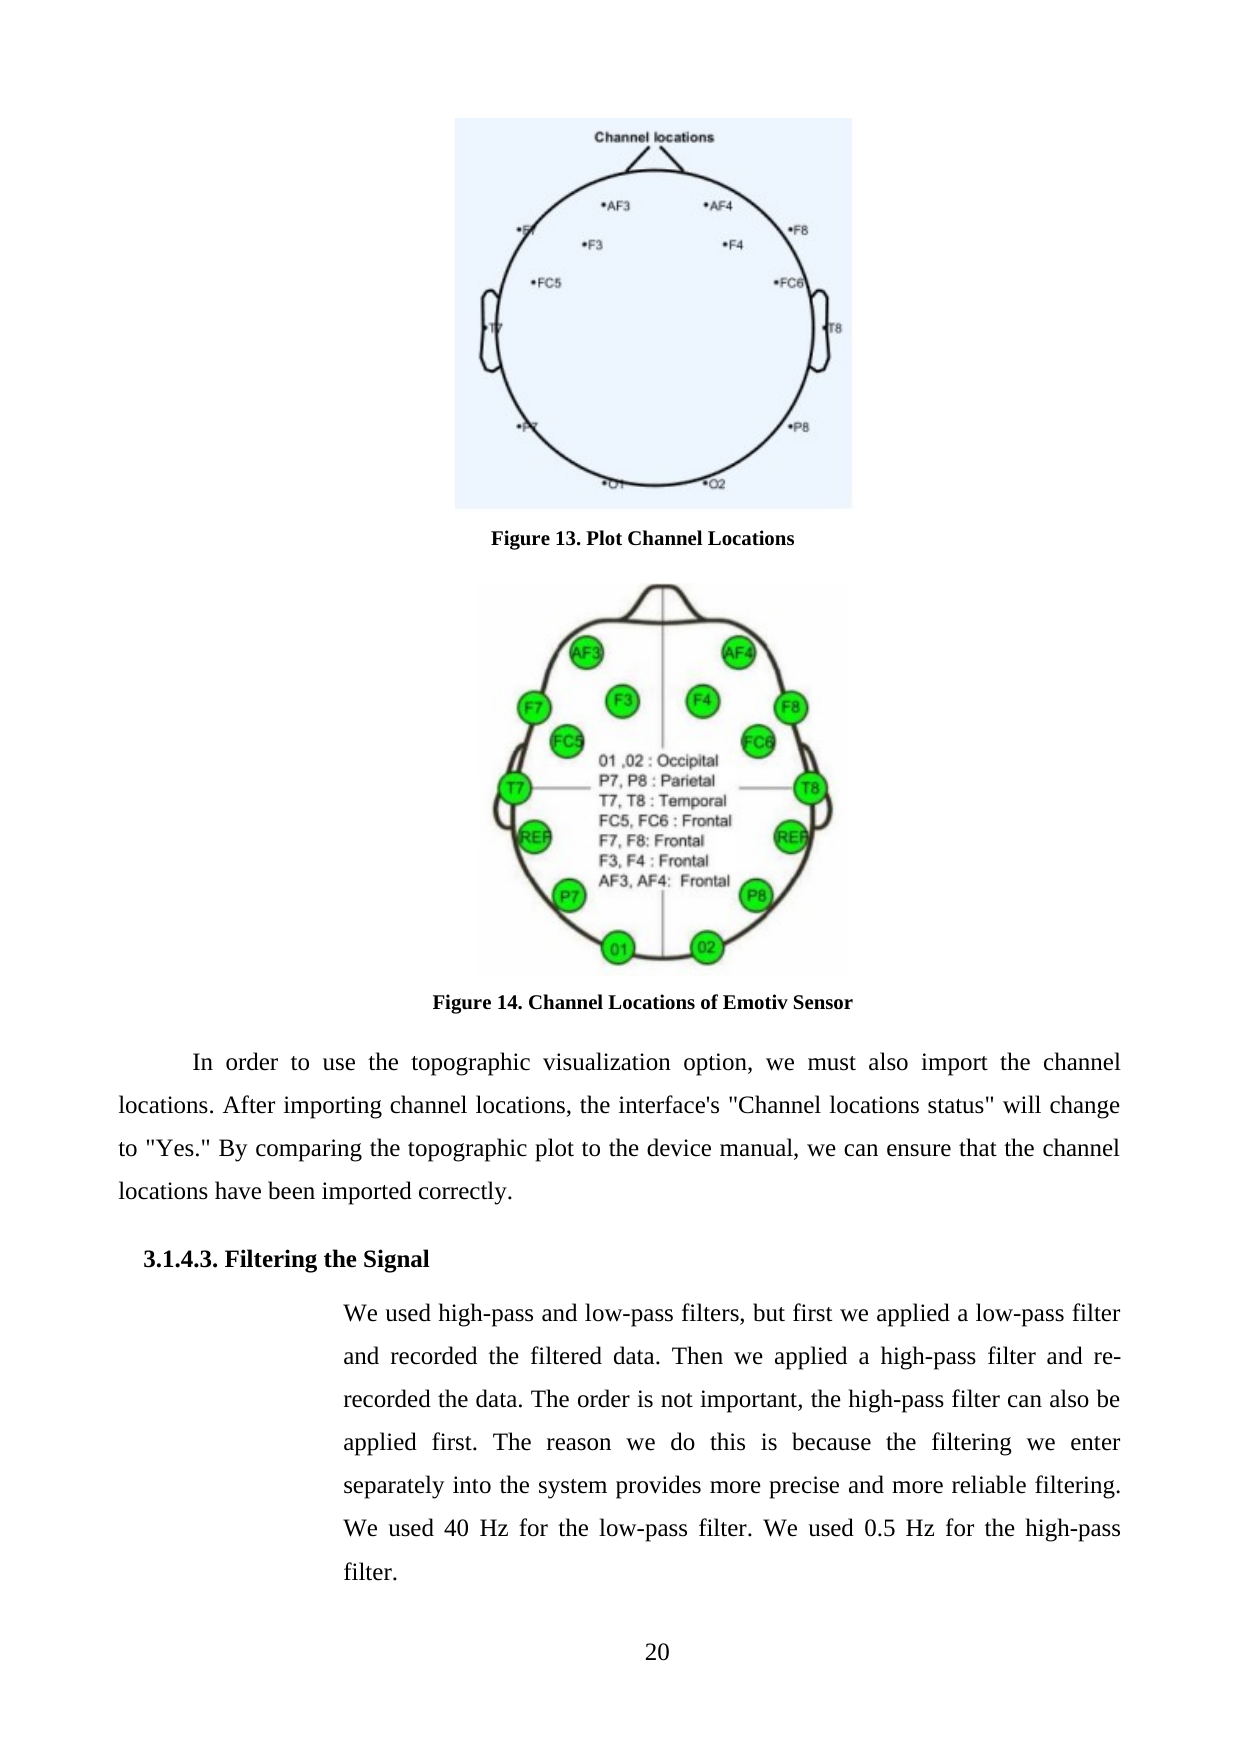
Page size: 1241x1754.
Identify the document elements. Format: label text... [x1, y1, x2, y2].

text We used high-pass and low-pass filters, but first we applied a low-pass filter and recorded the filtered data. Then we applied a high-pass filter and re-recorded the data. The order is not important, the high-pass filter can also be applied first. The reason we do this is because the filtering we enter separately into the system provides more precise and more reliable filtering. We used 40 Hz for the low-pass filter. We used 0.5 Hz for the high-pass filter. [343, 1298, 1122, 1585]
text Figure 14. Channel Locations of Emotiv Sensor [118, 990, 1122, 1014]
text Figure 13. Plot Channel Locations [118, 526, 1122, 550]
picture [466, 583, 848, 976]
text In order to use the topographic visualization option, we must also import the channel locations. After importing channel locations, the interface's "Channel locations status" will change to "Yes." By comparing the topographic plot to the device manual, we can ensure that the channel locations have been imported correctly. [118, 1047, 1122, 1205]
picture [454, 118, 860, 512]
subtitle 3.1.4.3. Filtering the Signal [118, 1244, 1122, 1273]
